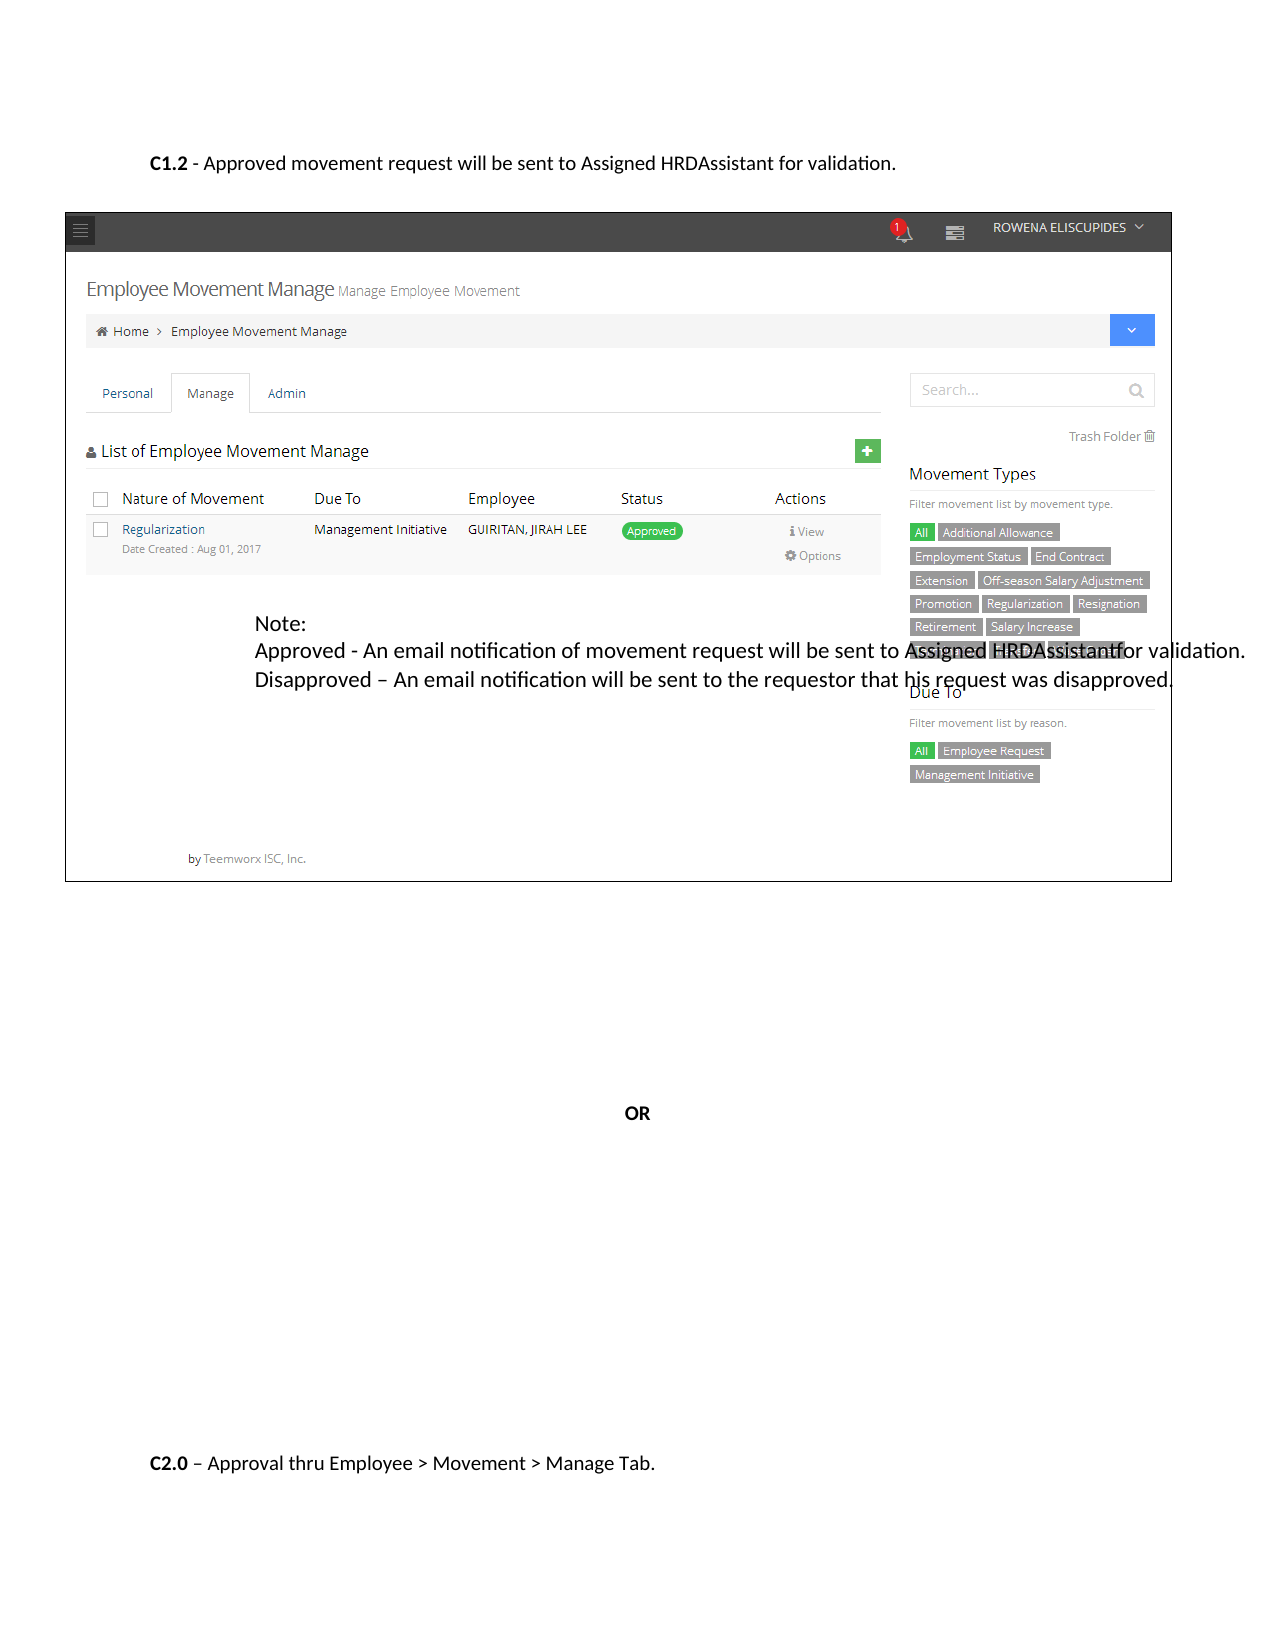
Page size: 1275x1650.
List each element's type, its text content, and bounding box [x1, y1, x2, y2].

text OR [150, 1100, 1125, 1125]
picture [66, 213, 1171, 881]
text C1.2 - Approved movement request will be sent to Assigned HRDAssistant for validation. [150, 150, 1125, 175]
text C2.0 – Approval thru Employee > Movement > Manage Tab. [150, 1450, 1125, 1475]
